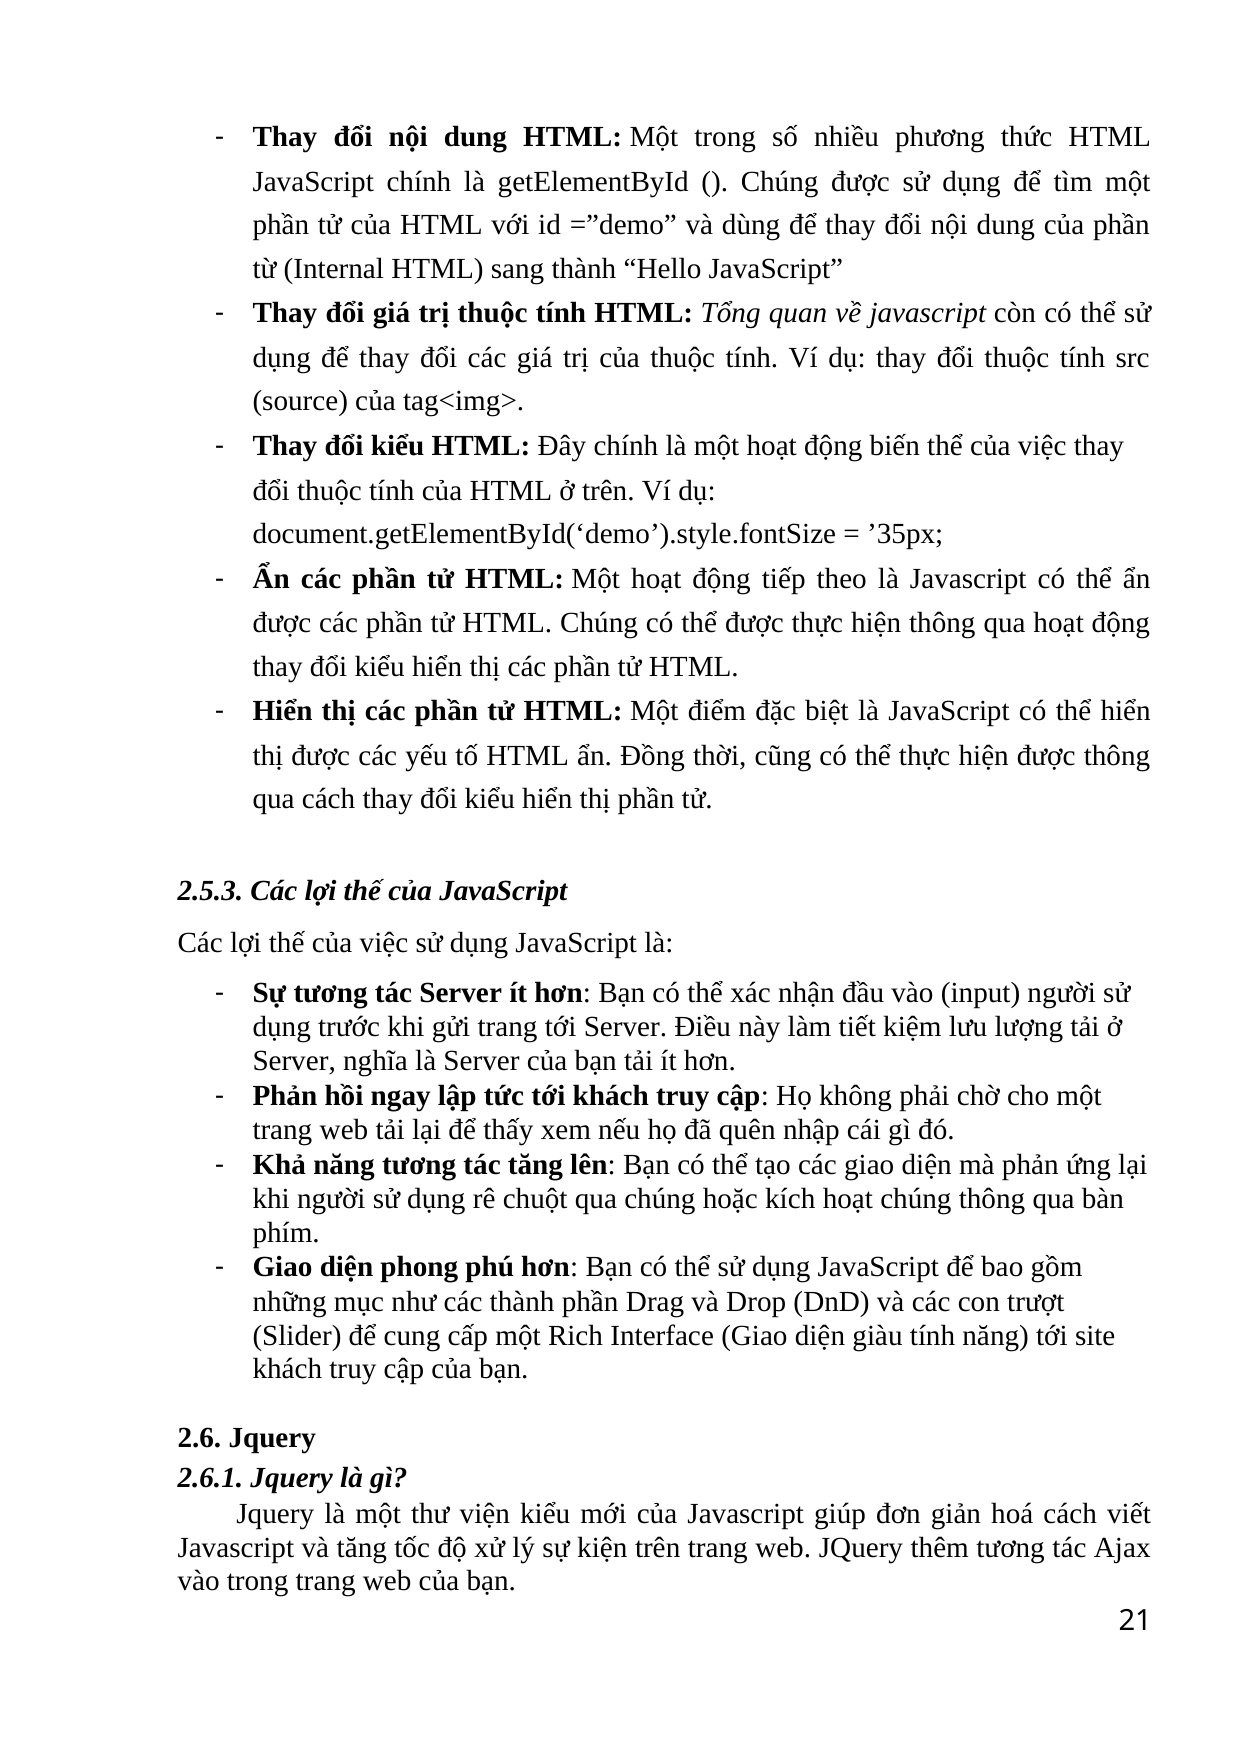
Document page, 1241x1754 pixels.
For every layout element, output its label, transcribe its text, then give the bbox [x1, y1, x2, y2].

list Thay đổi nội dung HTML: Một trong số nhiều phương thức HTML JavaScript chính là getElementById (). Chúng được sử dụng để tìm một phần tử của HTML với id =”demo” và dùng để thay đổi nội dung của phần từ (Internal HTML) sang thành “Hello JavaScript” [215, 118, 1152, 284]
list Khả năng tương tác tăng lên: Bạn có thể tạo các giao diện mà phản ứng lại khi người sử dụng rê chuột qua chúng hoặc kích hoạt chúng thông qua bàn phím. [215, 1146, 1152, 1248]
text Jquery là một thư viện kiểu mới của Javascript giúp đơn giản hoá cách viết Javascript và tăng tốc độ xử lý sự kiện trên trang web. JQuery thêm tương tác Ajax vào trong trang web của bạn. [177, 1496, 1152, 1597]
list Thay đổi kiểu HTML: Đây chính là một hoạt động biến thể của việc thay đổi thuộc tính của HTML ở trên. Ví dụ: document.getElementById(‘demo’).style.fontSize = ’35px; [215, 427, 1152, 550]
list Ẩn các phần tử HTML: Một hoạt động tiếp theo là Javascript có thể ẩn được các phần tử HTML. Chúng có thể được thực hiện thông qua hoạt động thay đổi kiểu hiển thị các phần tử HTML. [215, 560, 1152, 682]
list Giao diện phong phú hơn: Bạn có thể sử dụng JavaScript để bao gồm những mục như các thành phần Drag và Drop (DnD) và các con trượt (Slider) để cung cấp một Rich Interface (Giao diện giàu tính năng) tới site khách truy cập của bạn. [215, 1248, 1152, 1385]
list Sự tương tác Server ít hơn: Bạn có thể xác nhận đầu vào (input) người sử dụng trước khi gửi trang tới Server. Điều này làm tiết kiệm lưu lượng tải ở Server, nghĩa là Server của bạn tải ít hơn. [215, 974, 1152, 1077]
list Phản hồi ngay lập tức tới khách truy cập: Họ không phải chờ cho một trang web tải lại để thấy xem nếu họ đã quên nhập cái gì đó. [215, 1077, 1152, 1146]
list Hiển thị các phần tử HTML: Một điểm đặc biệt là JavaScript có thể hiển thị được các yếu tố HTML ẩn. Đồng thời, cũng có thể thực hiện được thông qua cách thay đổi kiểu hiển thị phần tử. [215, 692, 1152, 815]
subtitle 2.5.3. Các lợi thế của JavaScript [177, 873, 1152, 906]
list Thay đổi giá trị thuộc tính HTML: Tổng quan về javascript còn có thể sử dụng để thay đổi các giá trị của thuộc tính. Ví dụ: thay đổi thuộc tính src (source) của tag<img>. [215, 294, 1152, 417]
text Các lợi thế của việc sử dụng JavaScript là: [177, 925, 1152, 958]
subtitle 2.6. Jquery [177, 1420, 1152, 1453]
subtitle 2.6.1. Jquery là gì? [177, 1460, 1152, 1494]
